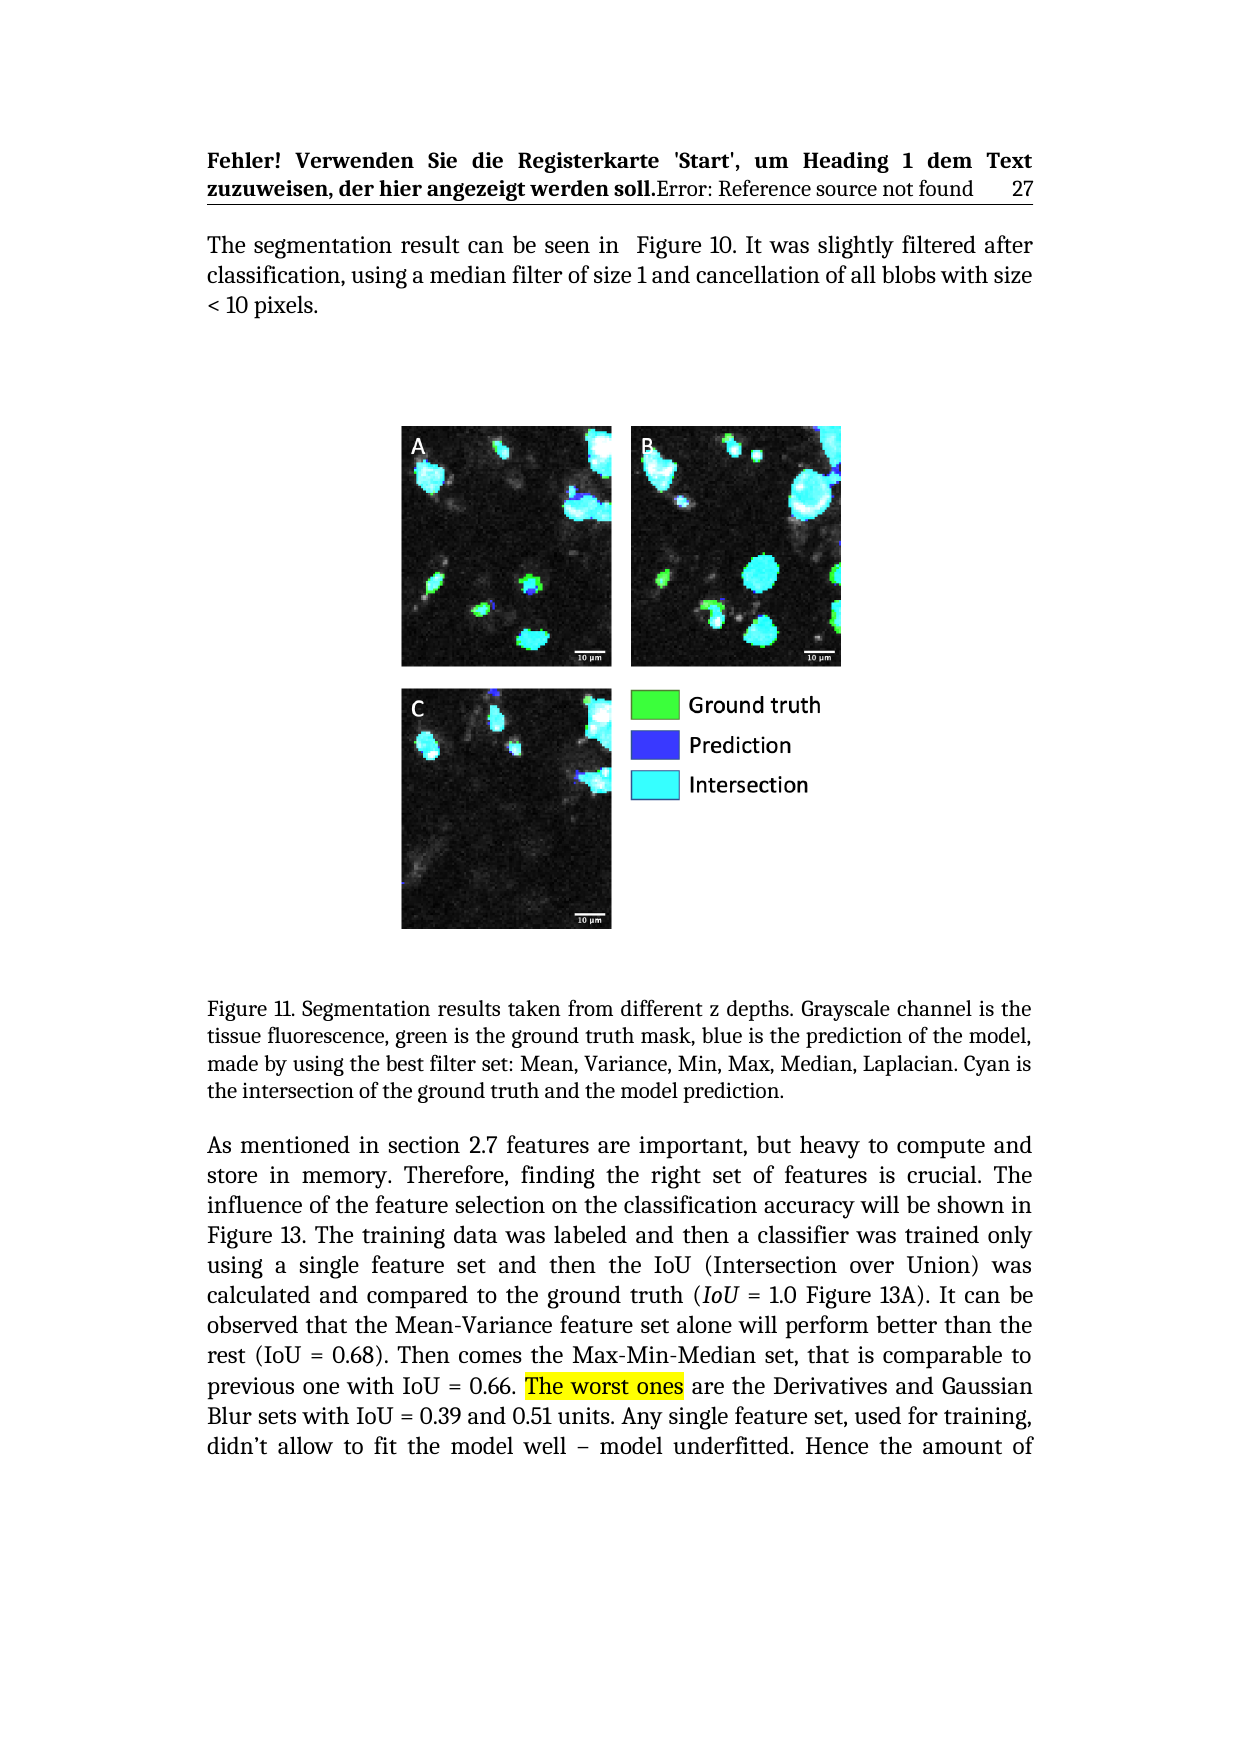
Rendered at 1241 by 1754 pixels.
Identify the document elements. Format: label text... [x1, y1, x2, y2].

text Figure 11. Segmentation results taken from different z depths. Grayscale channel is the tissue fluorescence, green is the ground truth mask, blue is the prediction of the model, made by using the best filter set: Mean, Variance, Min, Max, Median, Laplacian. Cyan is the intersection of the ground truth and the model prediction. [207, 995, 1033, 1104]
text The segmentation result can be seen in Figure 10. It was slightly filtered after classification, using a median filter of size 1 and cancellation of all blobs with size < 10 pixels. [207, 231, 1033, 320]
picture [365, 401, 876, 969]
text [207, 1131, 1033, 1461]
